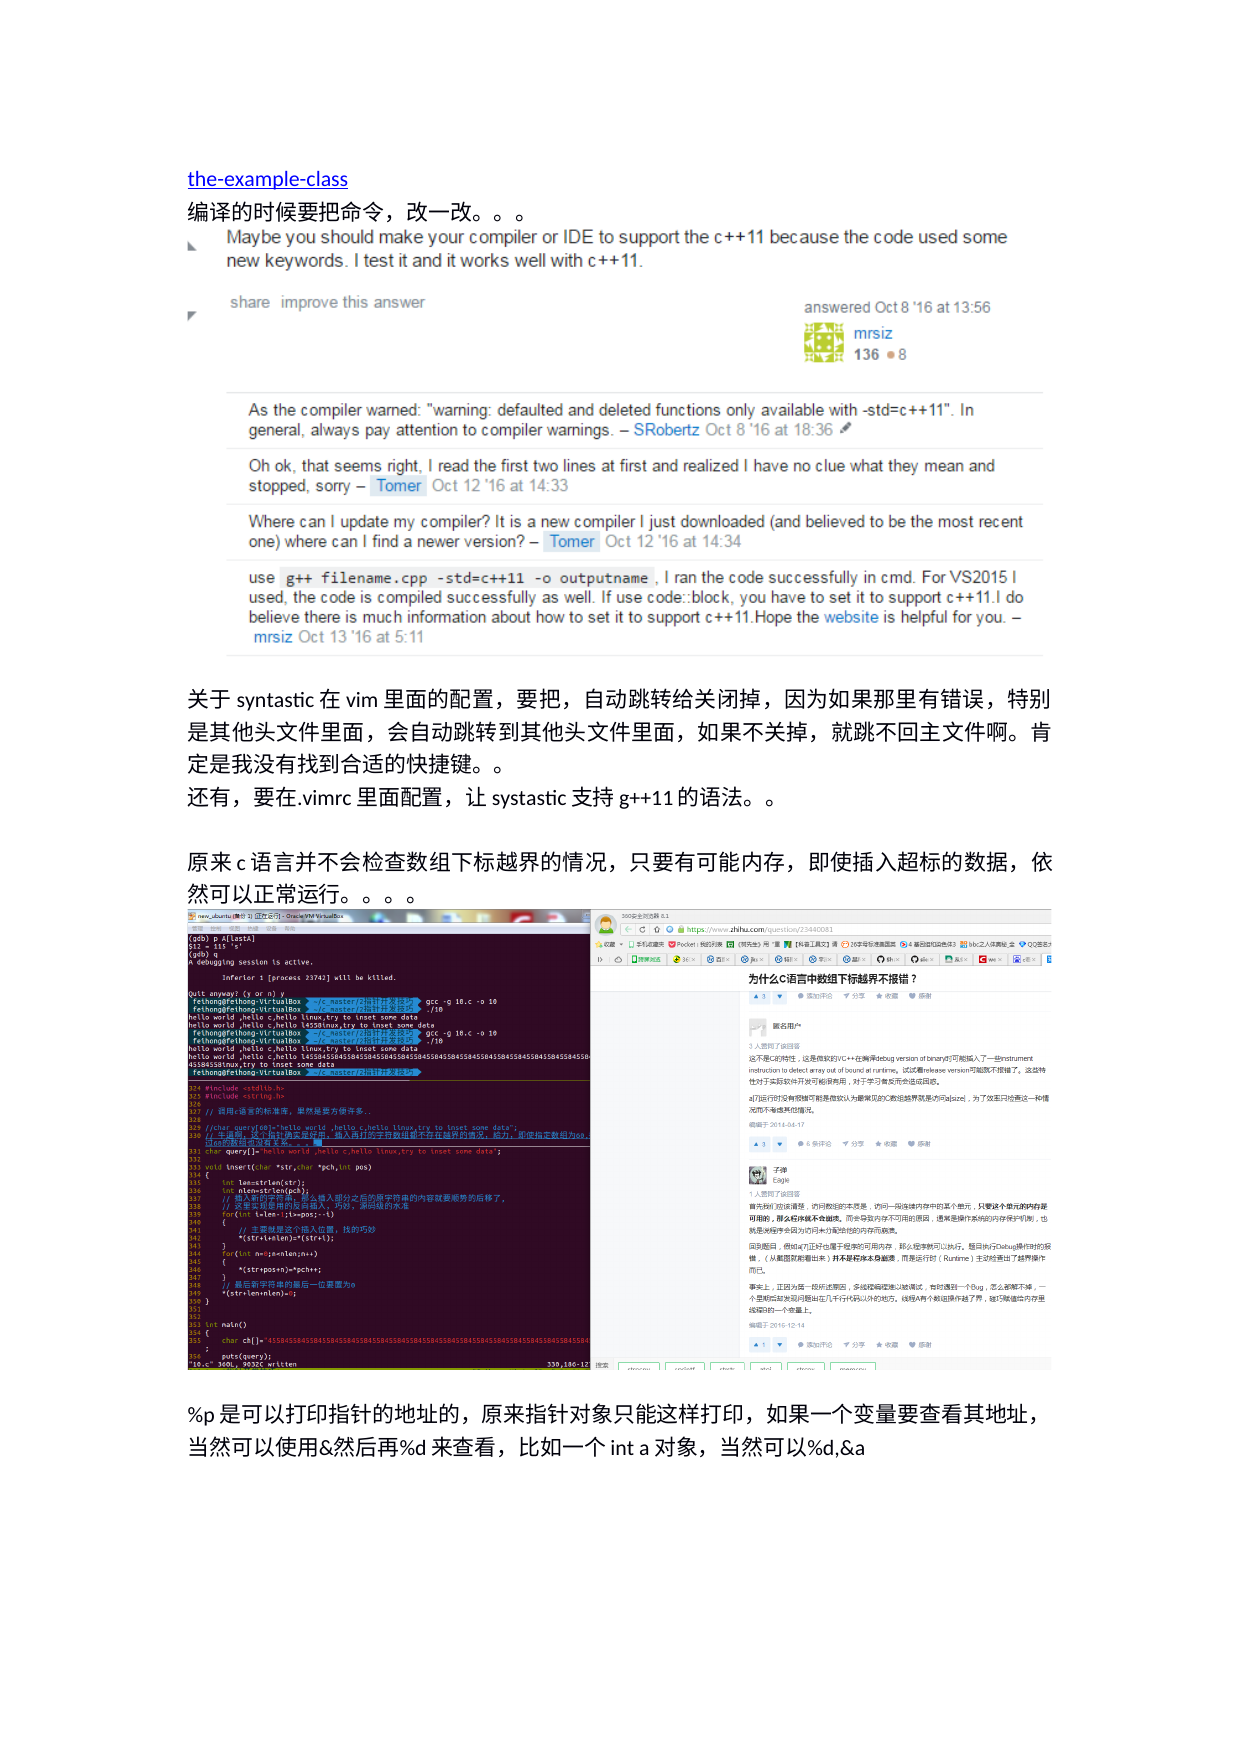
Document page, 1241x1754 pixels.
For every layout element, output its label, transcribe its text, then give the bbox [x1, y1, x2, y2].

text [187, 162, 1053, 194]
text 原来c语言并不会检查数组下标越界的情况，只要有可能内存，即使插入超标的数据，依然可以正常运行。。。。 [187, 844, 1053, 909]
text 编译的时候要把命令，改一改。。。 [187, 194, 1053, 227]
text %p是可以打印指针的地址的，原来指针对象只能这样打印，如果一个变量要查看其地址，当然可以使用&然后再%d来查看，比如一个int a对象，当然可以%d,&a [187, 1397, 1053, 1462]
picture [187, 227, 1053, 660]
text 还有，要在.vimrc里面配置，让systastic支持g++11的语法。。 [187, 779, 1053, 812]
text 关于syntastic在vim里面的配置，要把，自动跳转给关闭掉，因为如果那里有错误，特别是其他头文件里面，会自动跳转到其他头文件里面，如果不关掉，就跳不回主文件啊。肯定是我没有找到合适的快捷键。。 [187, 682, 1053, 779]
picture [187, 909, 1052, 1370]
